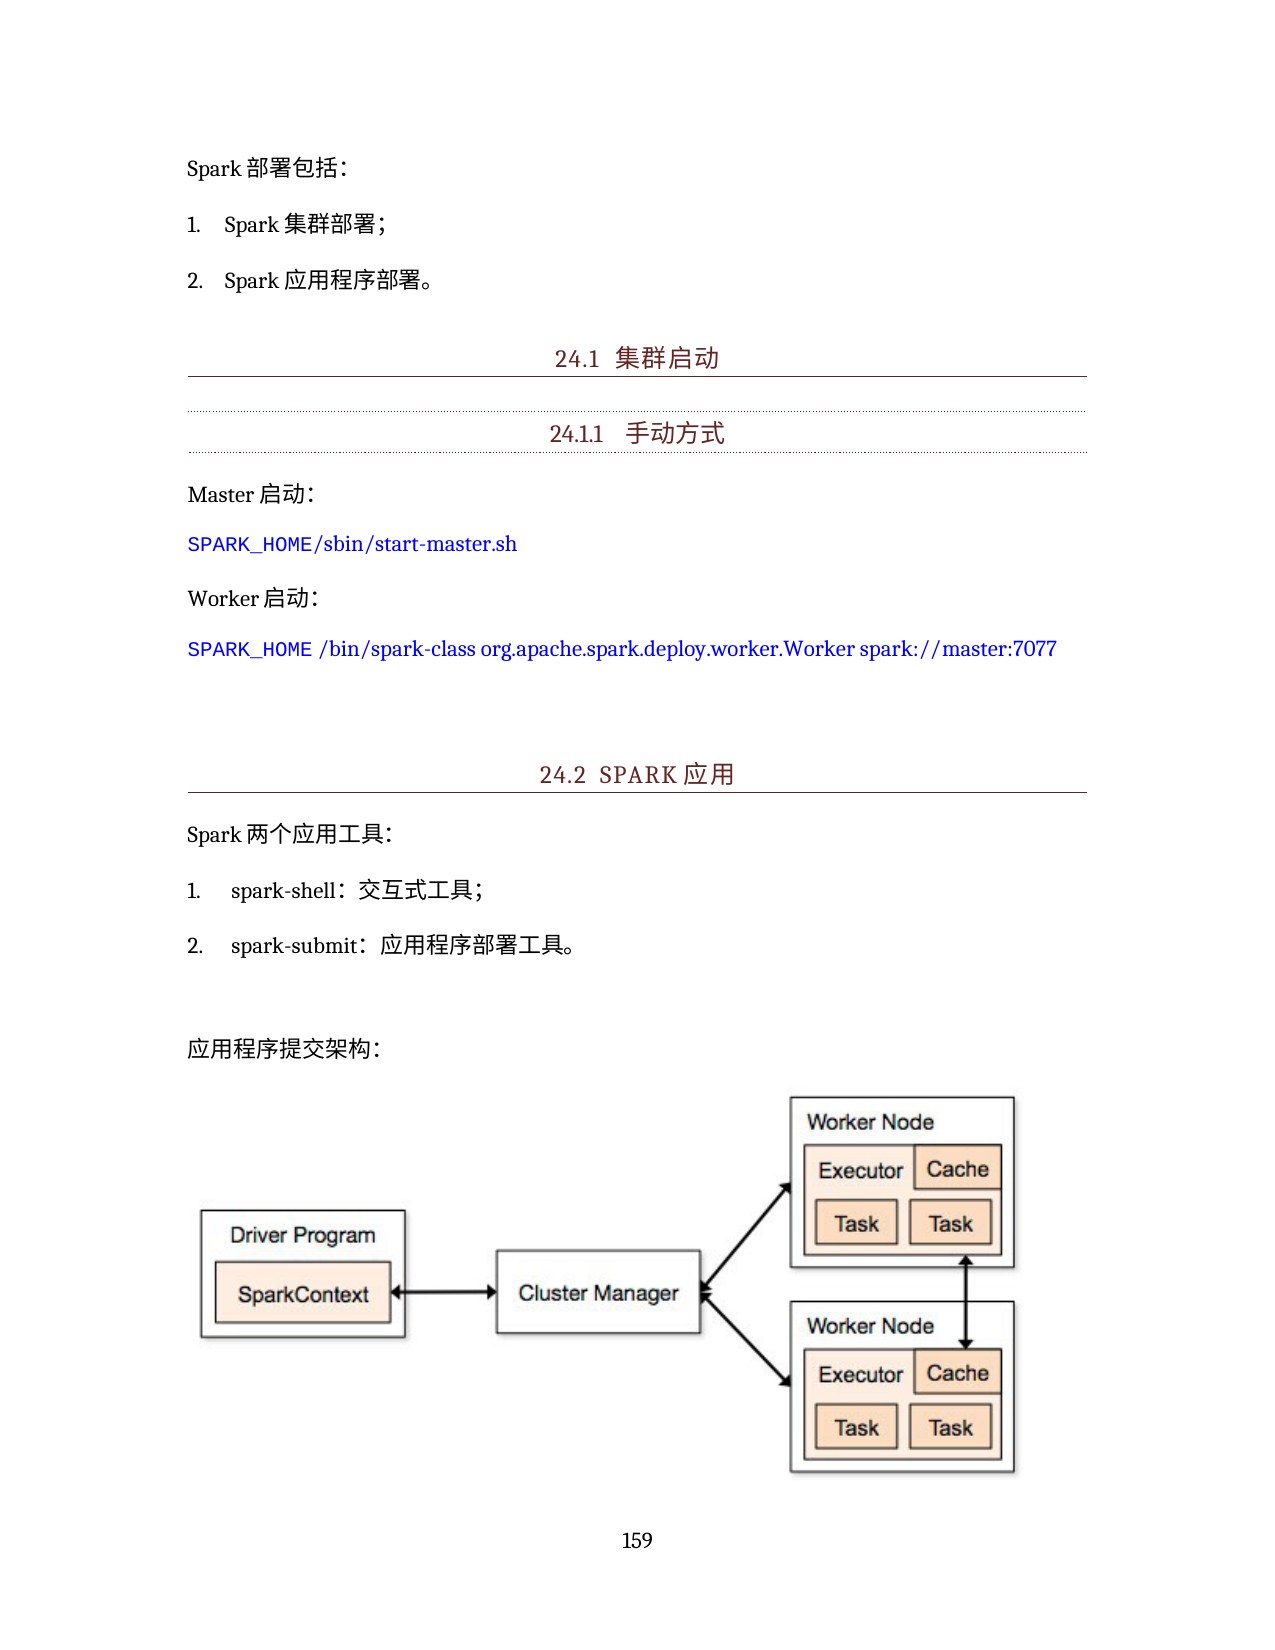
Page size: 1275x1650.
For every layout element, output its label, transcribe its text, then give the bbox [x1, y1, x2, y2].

text Master启动： [187, 476, 1087, 509]
subtitle Spark应用 [187, 754, 1087, 793]
list spark-shell：交互式工具； [187, 872, 1087, 905]
text Spark部署包括： [187, 150, 1087, 183]
subtitle 集群启动 [187, 338, 1087, 377]
text Worker启动： [187, 580, 1087, 613]
text SPARK_HOME/sbin/start-master.sh [187, 531, 1087, 558]
subtitle 手动方式 [187, 411, 1087, 453]
text Spark两个应用工具： [187, 816, 1087, 849]
list Spark 应用程序部署。 [187, 261, 1087, 295]
text SPARK_HOME /bin/spark-class org.apache.spark.deploy.worker.Worker spark://master:7077 [187, 636, 1087, 663]
text 应用程序提交架构： [187, 1031, 1087, 1064]
list spark-submit：应用程序部署工具。 [187, 927, 1087, 961]
list Spark 集群部署； [187, 206, 1087, 239]
